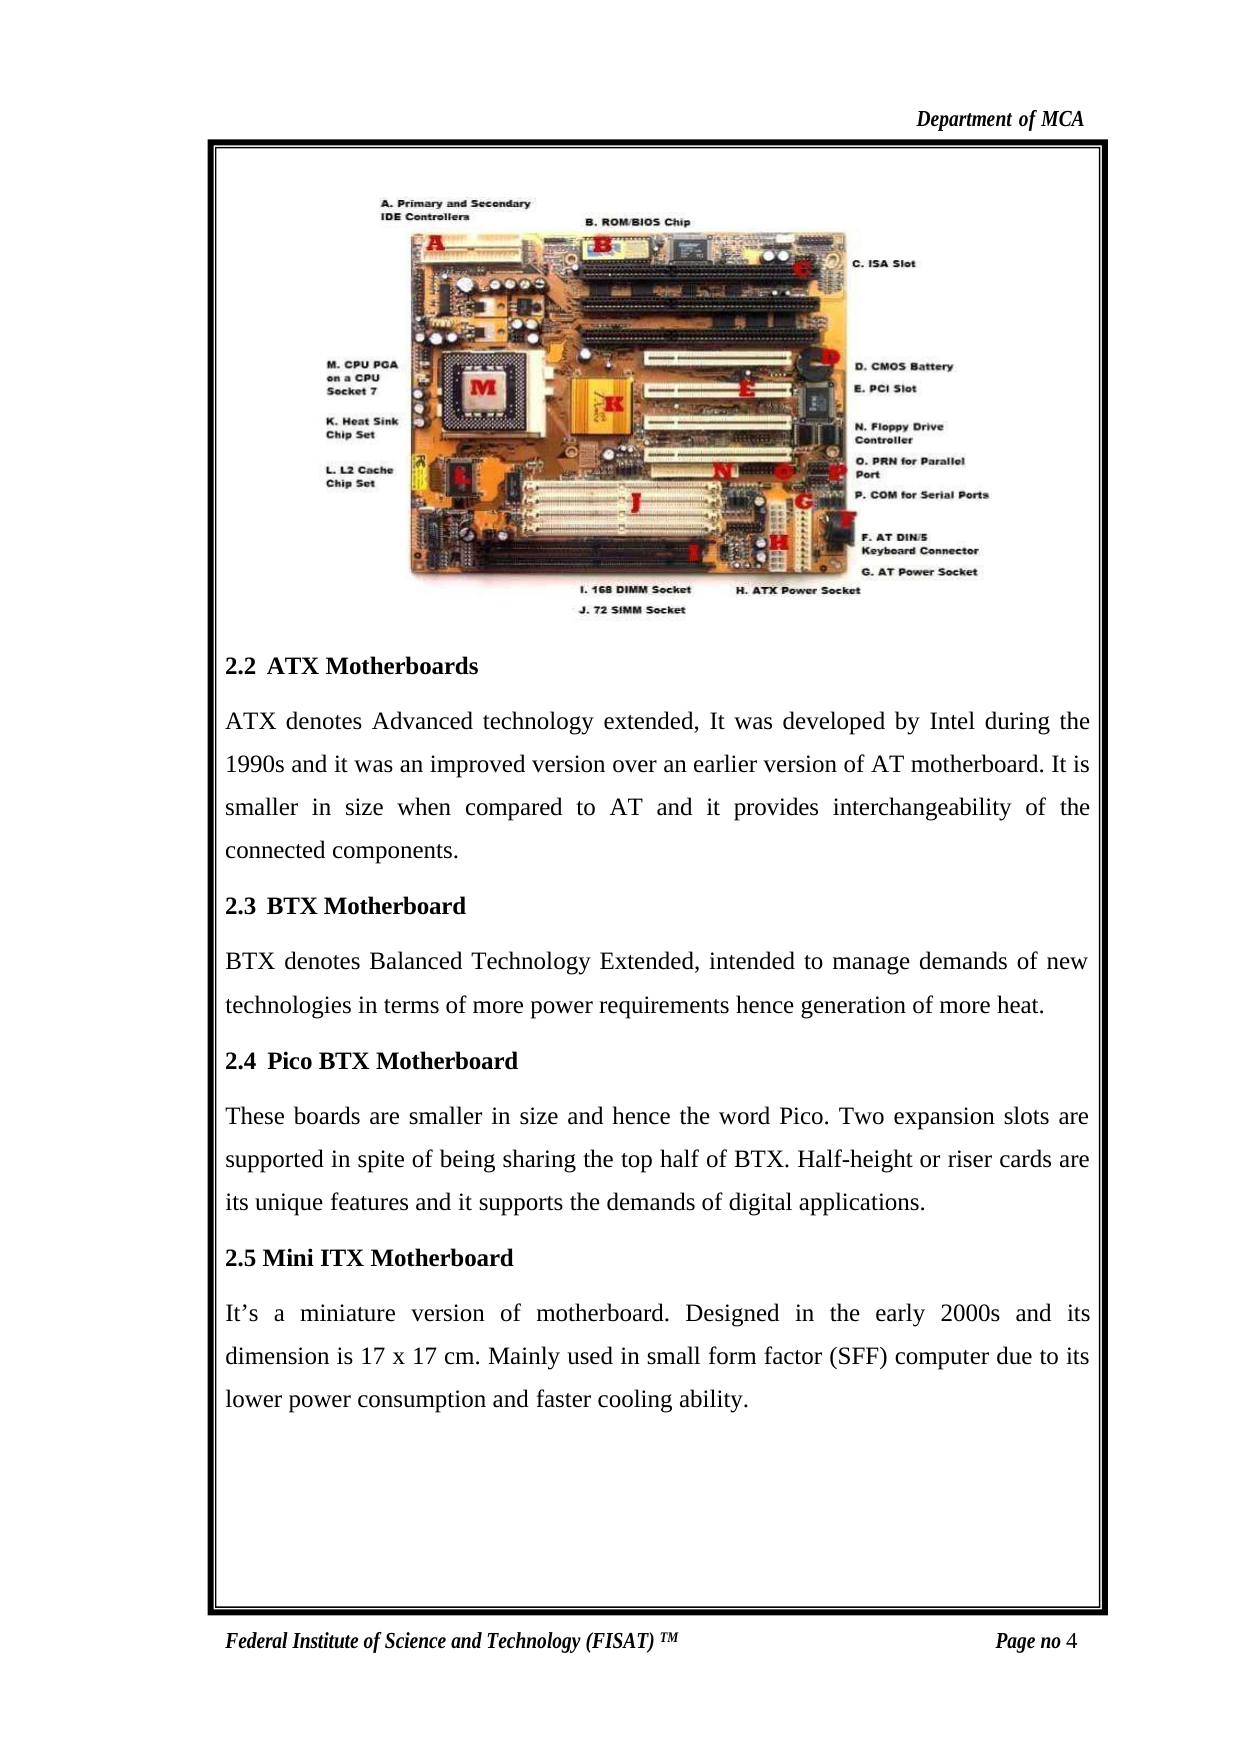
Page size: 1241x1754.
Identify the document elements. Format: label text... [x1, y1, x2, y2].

subtitle Pico BTX Motherboard [225, 1046, 1105, 1074]
text These boards are smaller in size and hence the word Pico. Two expansion slots are supported in spite of being sharing the top half of BTX. Half-height or riser cards are its unique features and it supports the demands of digital applications. [225, 1101, 1091, 1216]
picture [318, 197, 992, 621]
subtitle ATX Motherboards [225, 651, 1105, 679]
text BTX denotes Balanced Technology Extended, intended to manage demands of new technologies in terms of more power requirements hence generation of more heat. [225, 946, 1089, 1018]
subtitle BTX Motherboard [225, 891, 1105, 920]
text It’s a miniature version of motherboard. Designed in the early 2000s and its dimension is 17 x 17 cm. Mainly used in small form factor (SFF) computer due to its lower power consumption and faster cooling ability. [225, 1298, 1091, 1413]
text ATX denotes Advanced technology extended, It was developed by Intel during the 1990s and it was an improved version over an earlier version of AT motherboard. It is smaller in size when compared to AT and it provides interchangeability of the connected components. [225, 706, 1091, 864]
subtitle Mini ITX Motherboard [225, 1243, 1105, 1272]
